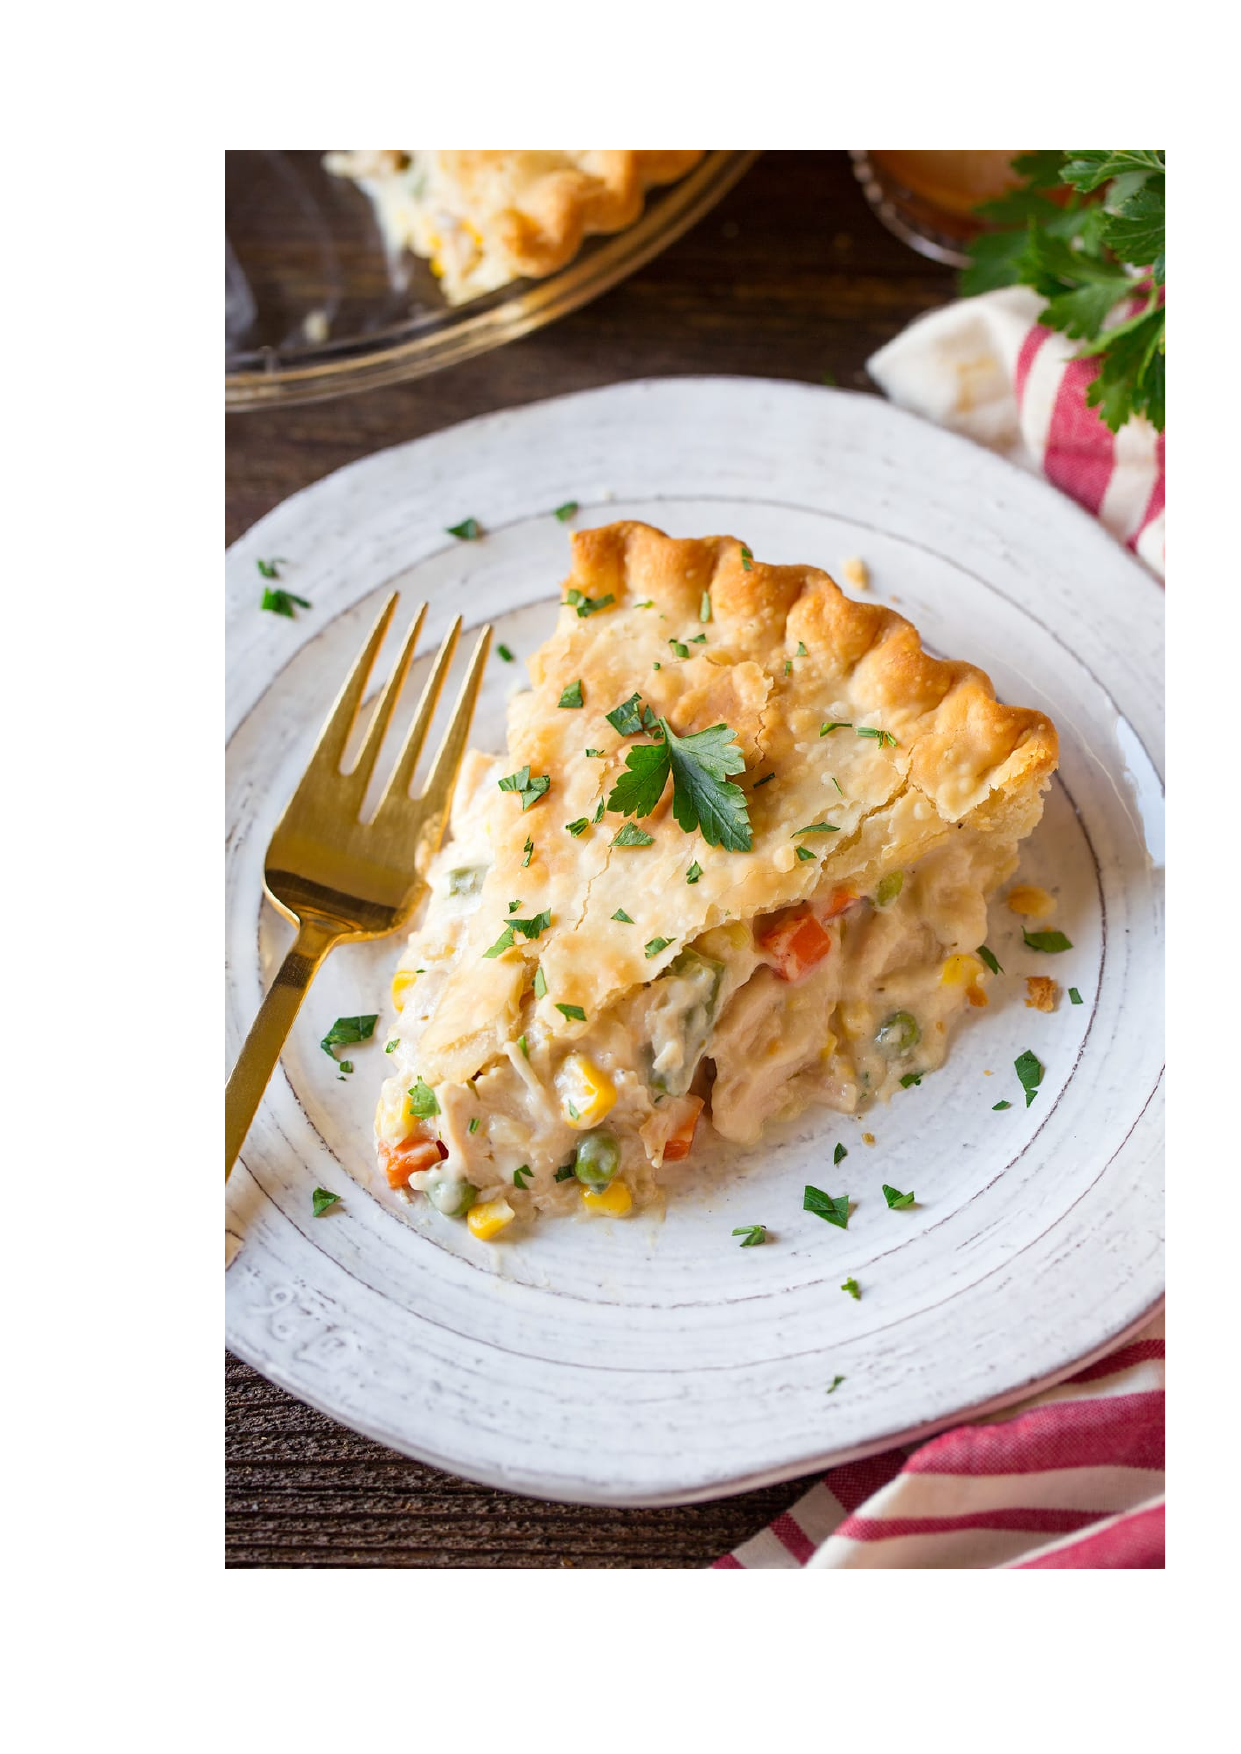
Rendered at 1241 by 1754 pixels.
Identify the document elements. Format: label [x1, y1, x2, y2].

picture [225, 150, 1166, 1569]
